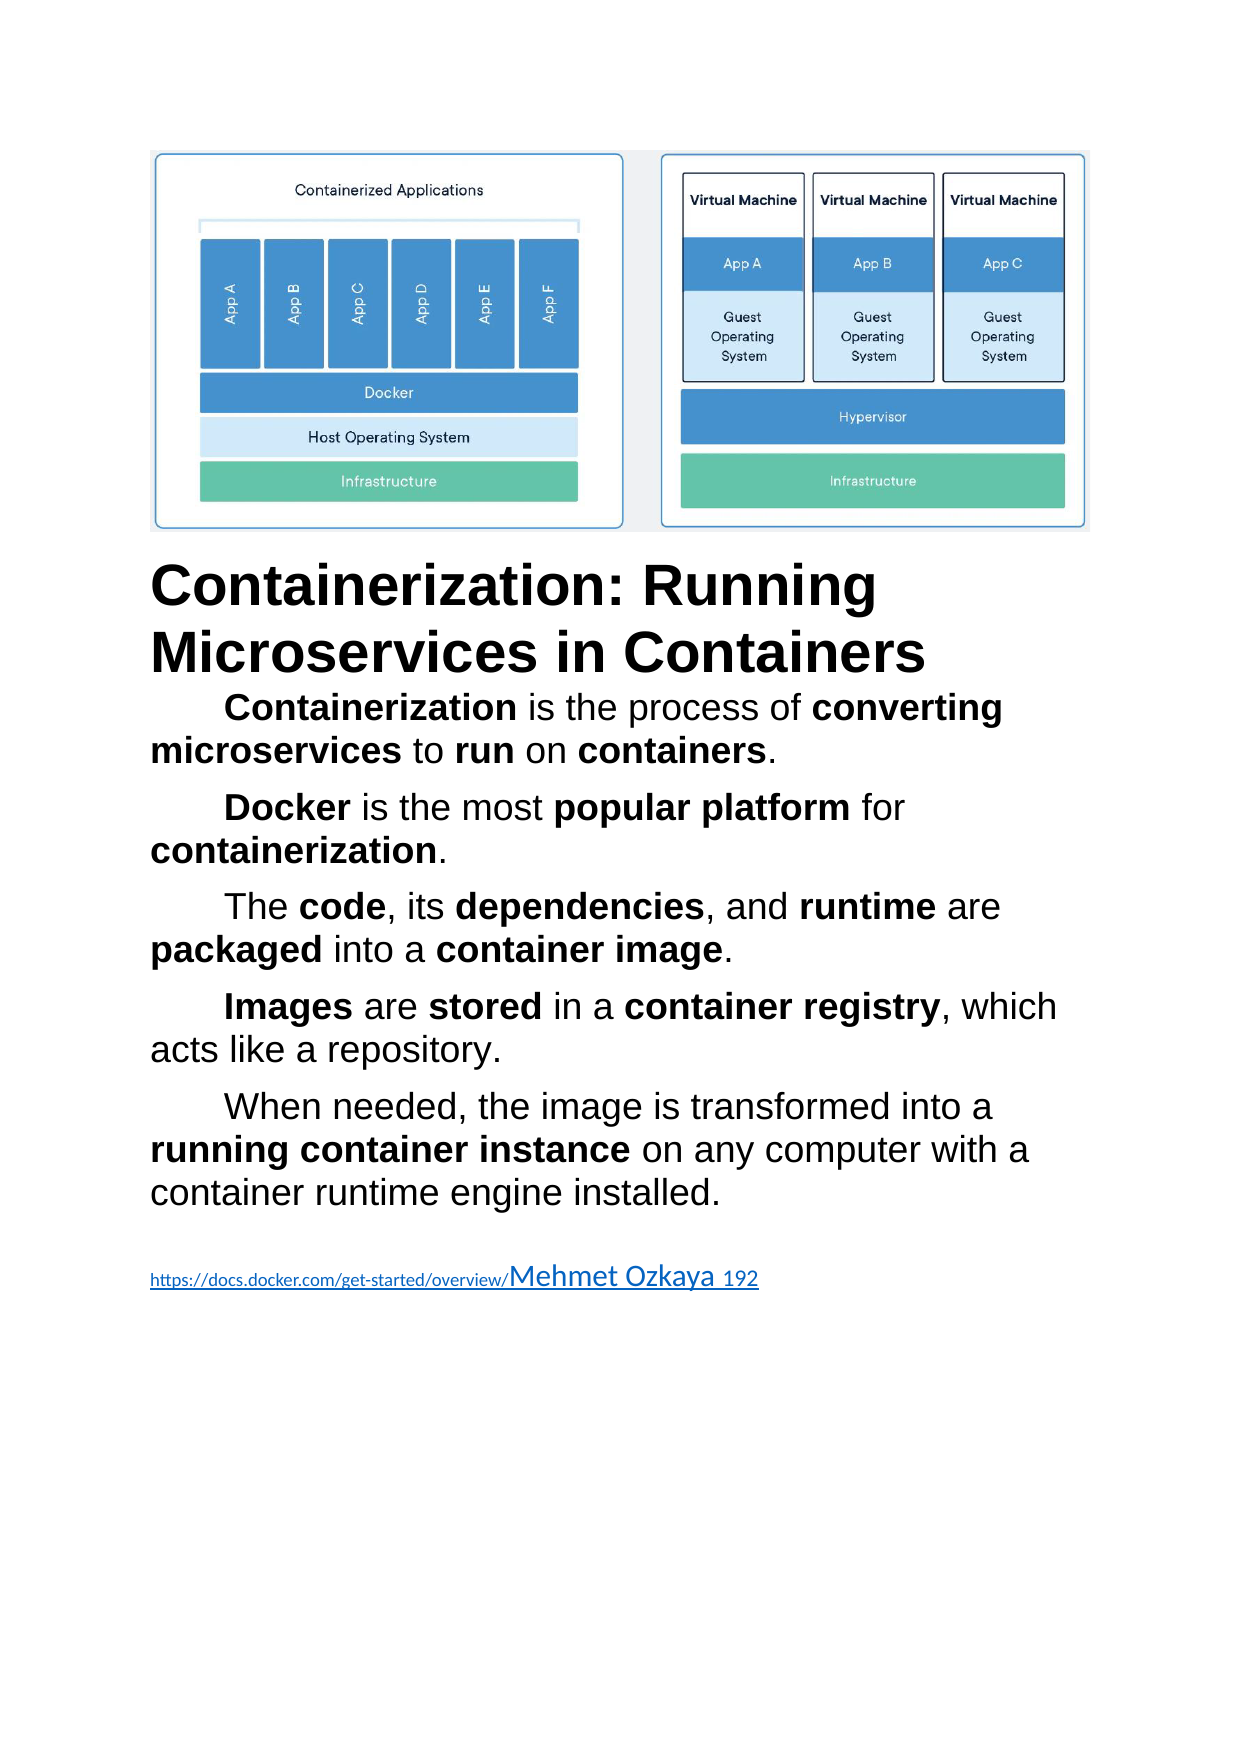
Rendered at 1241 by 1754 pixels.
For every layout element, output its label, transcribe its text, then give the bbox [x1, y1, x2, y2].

text https://docs.docker.com/get-started/overview/Mehmet Ozkaya 192 [150, 1256, 1090, 1294]
list Images are stored in a container registry, which acts like a repository. [150, 984, 1090, 1070]
list Docker is the most popular platform for containerization. [150, 785, 1090, 871]
picture [150, 150, 1091, 532]
list The code, its dependencies, and runtime are packaged into a container image. [150, 884, 1090, 971]
list When needed, the image is transformed into a running container instance on any computer with a container runtime engine installed. [150, 1084, 1090, 1213]
list Containerization is the process of converting microservices to run on containers. [150, 685, 1090, 771]
text Containerization: Running Microservices in Containers [150, 551, 1090, 685]
